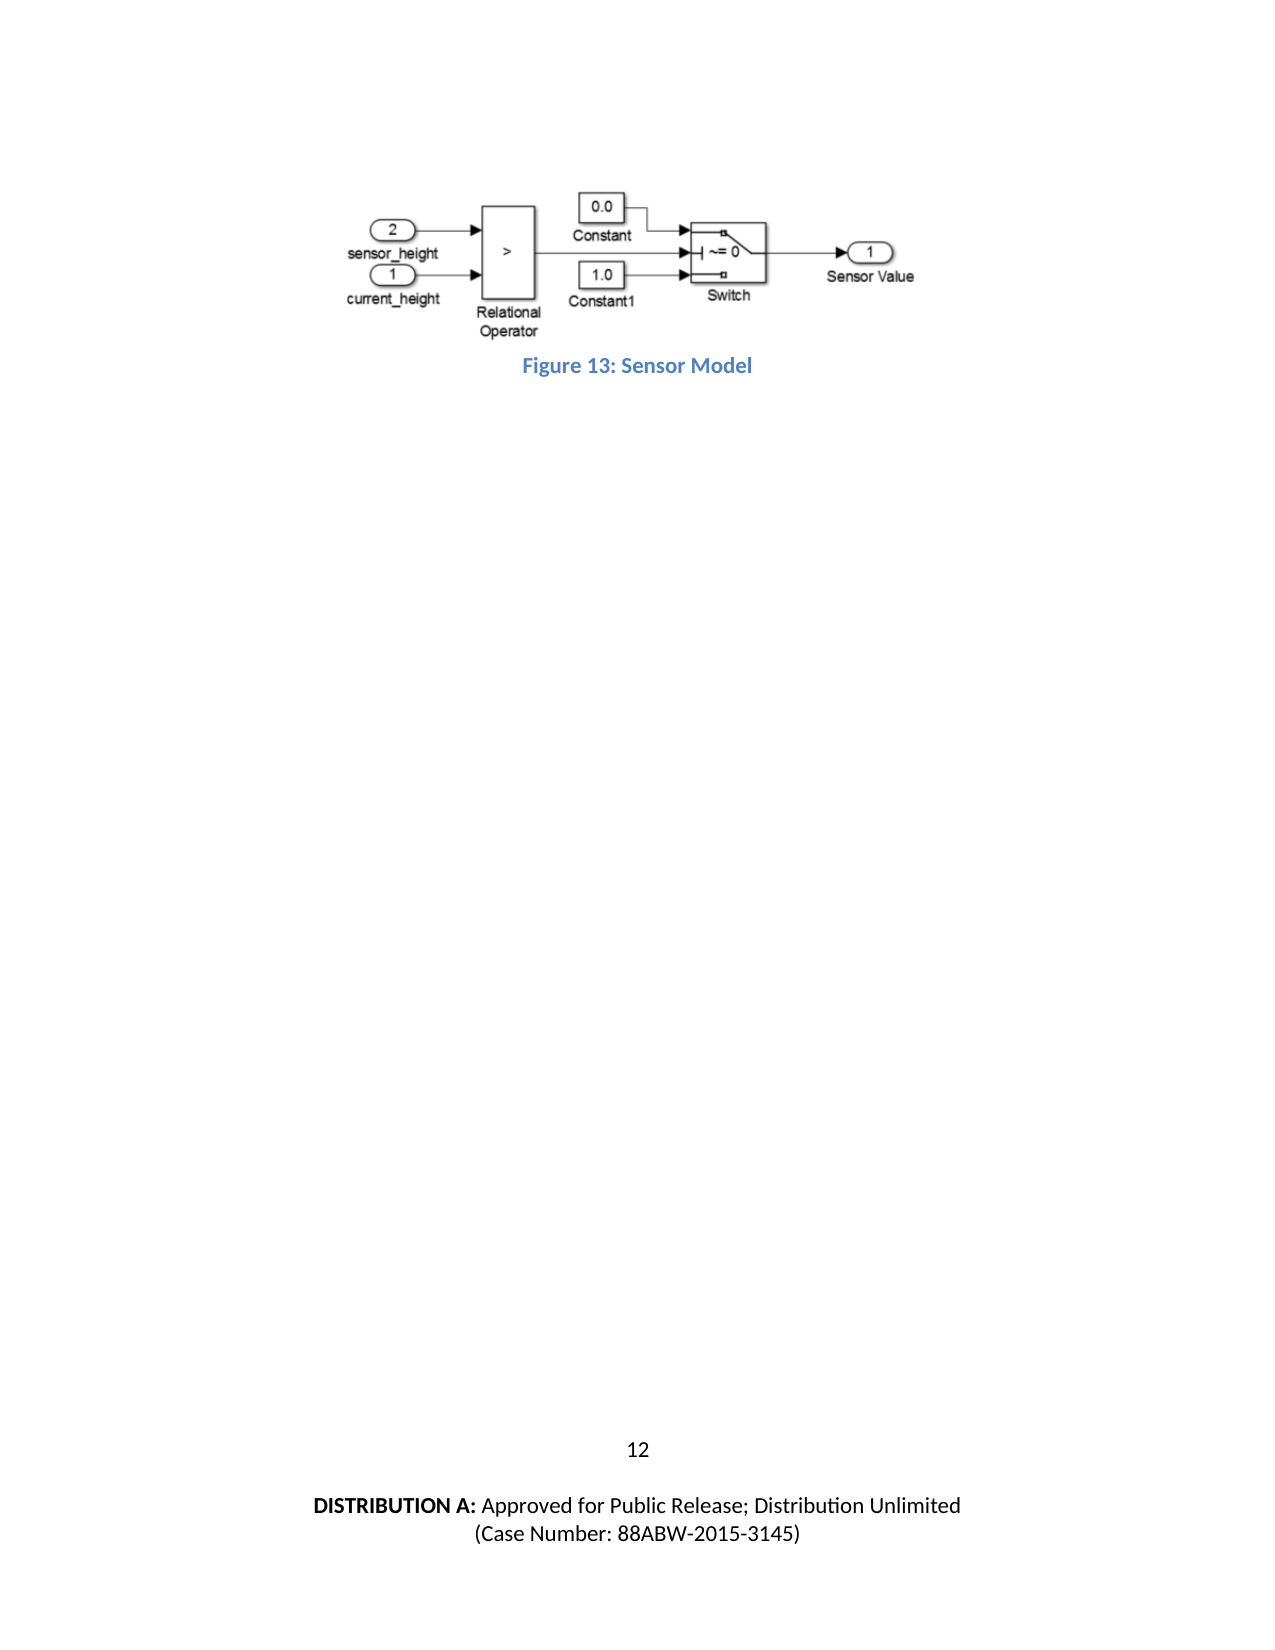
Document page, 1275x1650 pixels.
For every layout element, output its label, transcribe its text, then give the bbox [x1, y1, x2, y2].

text Figure 13: Sensor Model [150, 351, 1125, 379]
picture [347, 182, 928, 347]
